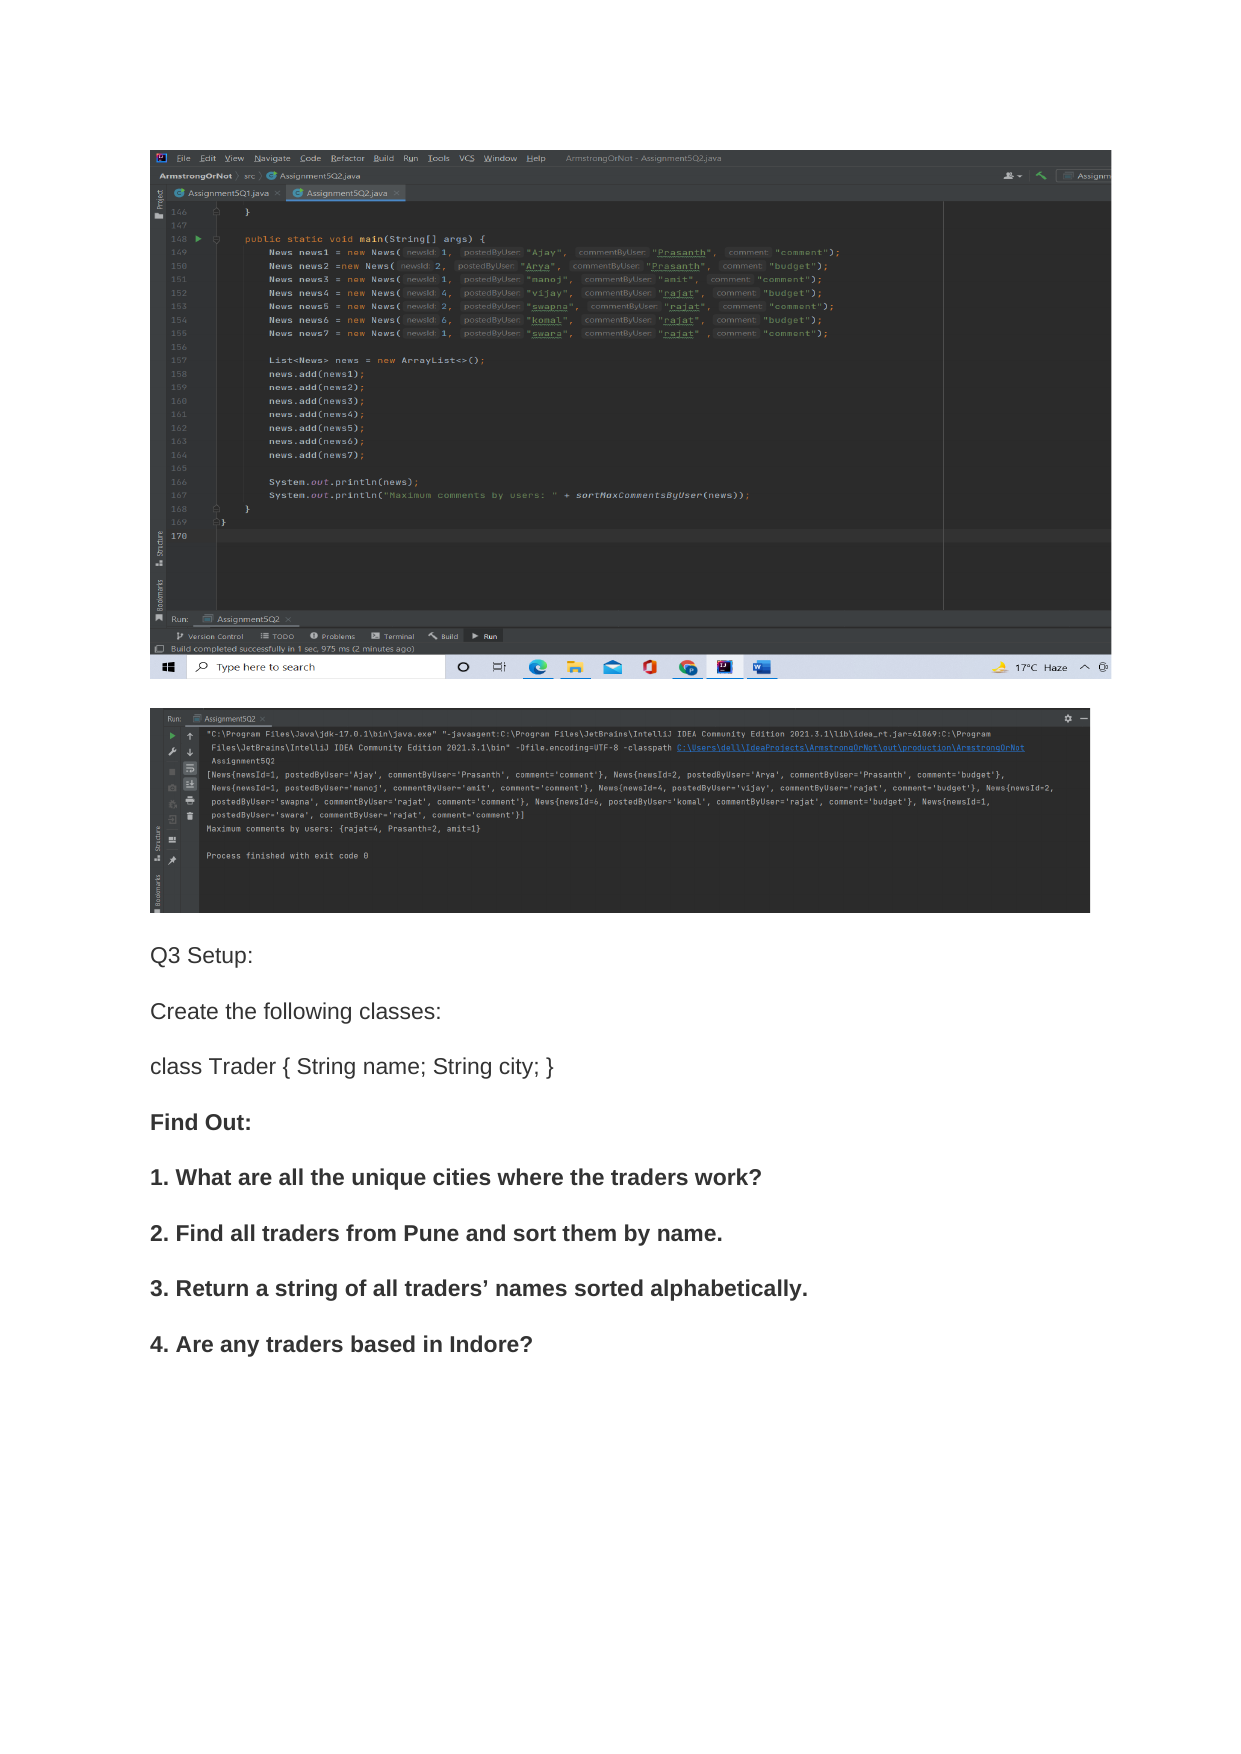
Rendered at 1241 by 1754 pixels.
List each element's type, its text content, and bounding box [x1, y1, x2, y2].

text 1. What are all the unique cities where the traders work? [150, 1164, 1090, 1191]
picture [150, 150, 1112, 679]
text class Trader { String name; String city; } [150, 1053, 1090, 1079]
picture [150, 708, 1091, 913]
text Create the following classes: [150, 998, 1090, 1024]
text 4. Are any traders based in Indore? [150, 1331, 1090, 1357]
text 3. Return a string of all traders’ names sorted alphabetically. [150, 1275, 1090, 1302]
text 2. Find all traders from Pune and sort them by name. [150, 1220, 1090, 1246]
text Find Out: [150, 1109, 1090, 1135]
text Q3 Setup: [150, 942, 1090, 968]
